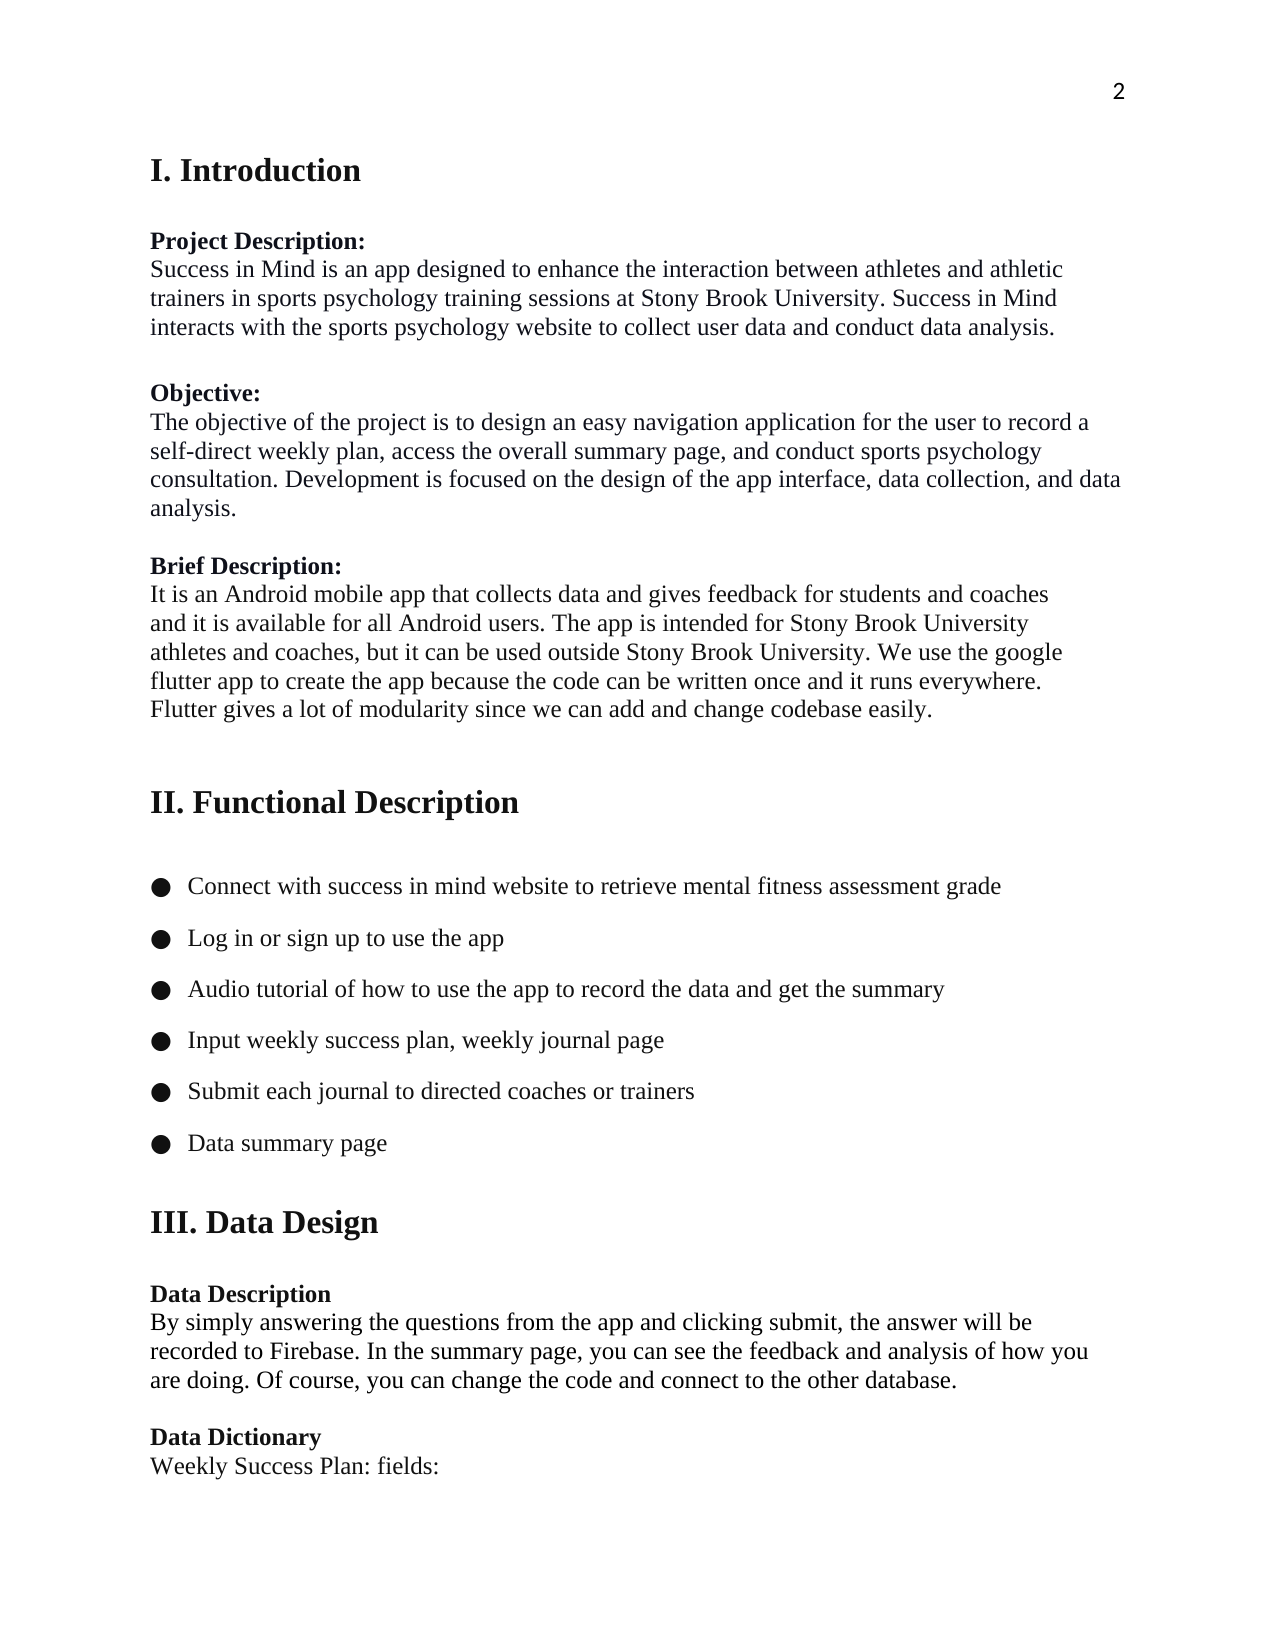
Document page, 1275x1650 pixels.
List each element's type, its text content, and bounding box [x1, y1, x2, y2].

text consultation. Development is focused on the design of the app interface, data collection, and data analysis. [150, 464, 1125, 522]
list Data summary page [150, 1114, 1125, 1165]
text III. Data Design [150, 1203, 1125, 1241]
text The objective of the project is to design an easy navigation application for the user to record a [150, 407, 1125, 436]
text Success in Mind is an app designed to enhance the interaction between athletes and athletic [150, 254, 1125, 283]
text Flutter gives a lot of modularity since we can add and change codebase easily. [150, 694, 1125, 723]
text Data Dictionary [150, 1422, 1125, 1451]
text and it is available for all Android users. The app is intended for Stony Brook University [150, 608, 1125, 637]
text Data Description [150, 1279, 1125, 1307]
text trainers in sports psychology training sessions at Stony Brook University. Success in Mind [150, 283, 1125, 312]
list Connect with success in mind website to retrieve mental fitness assessment grade [150, 858, 1125, 909]
text Objective: [150, 378, 1125, 407]
text athletes and coaches, but it can be used outside Stony Brook University. We use the google [150, 637, 1125, 666]
text By simply answering the questions from the app and clicking submit, the answer will be recorded to Firebase. In the summary page, you can see the feedback and analysis of how you are doing. Of course, you can change the code and connect to the other database. [150, 1307, 1125, 1394]
text self-direct weekly plan, access the overall summary page, and conduct sports psychology [150, 436, 1125, 464]
list Audio tutorial of how to use the app to record the data and get the summary [150, 960, 1125, 1012]
text I. Introduction [150, 150, 1125, 188]
text Brief Description: [150, 551, 1125, 579]
text It is an Android mobile app that collects data and gives feedback for students and coaches [150, 579, 1125, 608]
text Weekly Success Plan: fields: [150, 1451, 1125, 1480]
text Project Description: [150, 226, 1125, 254]
text II. Functional Description [150, 782, 1125, 820]
text interacts with the sports psychology website to collect user data and conduct data analysis. [150, 312, 1125, 341]
text flutter app to create the app because the code can be written once and it runs everywhere. [150, 666, 1125, 694]
list Submit each journal to directed coaches or trainers [150, 1063, 1125, 1114]
list Log in or sign up to use the app [150, 909, 1125, 960]
list Input weekly success plan, weekly journal page [150, 1012, 1125, 1063]
